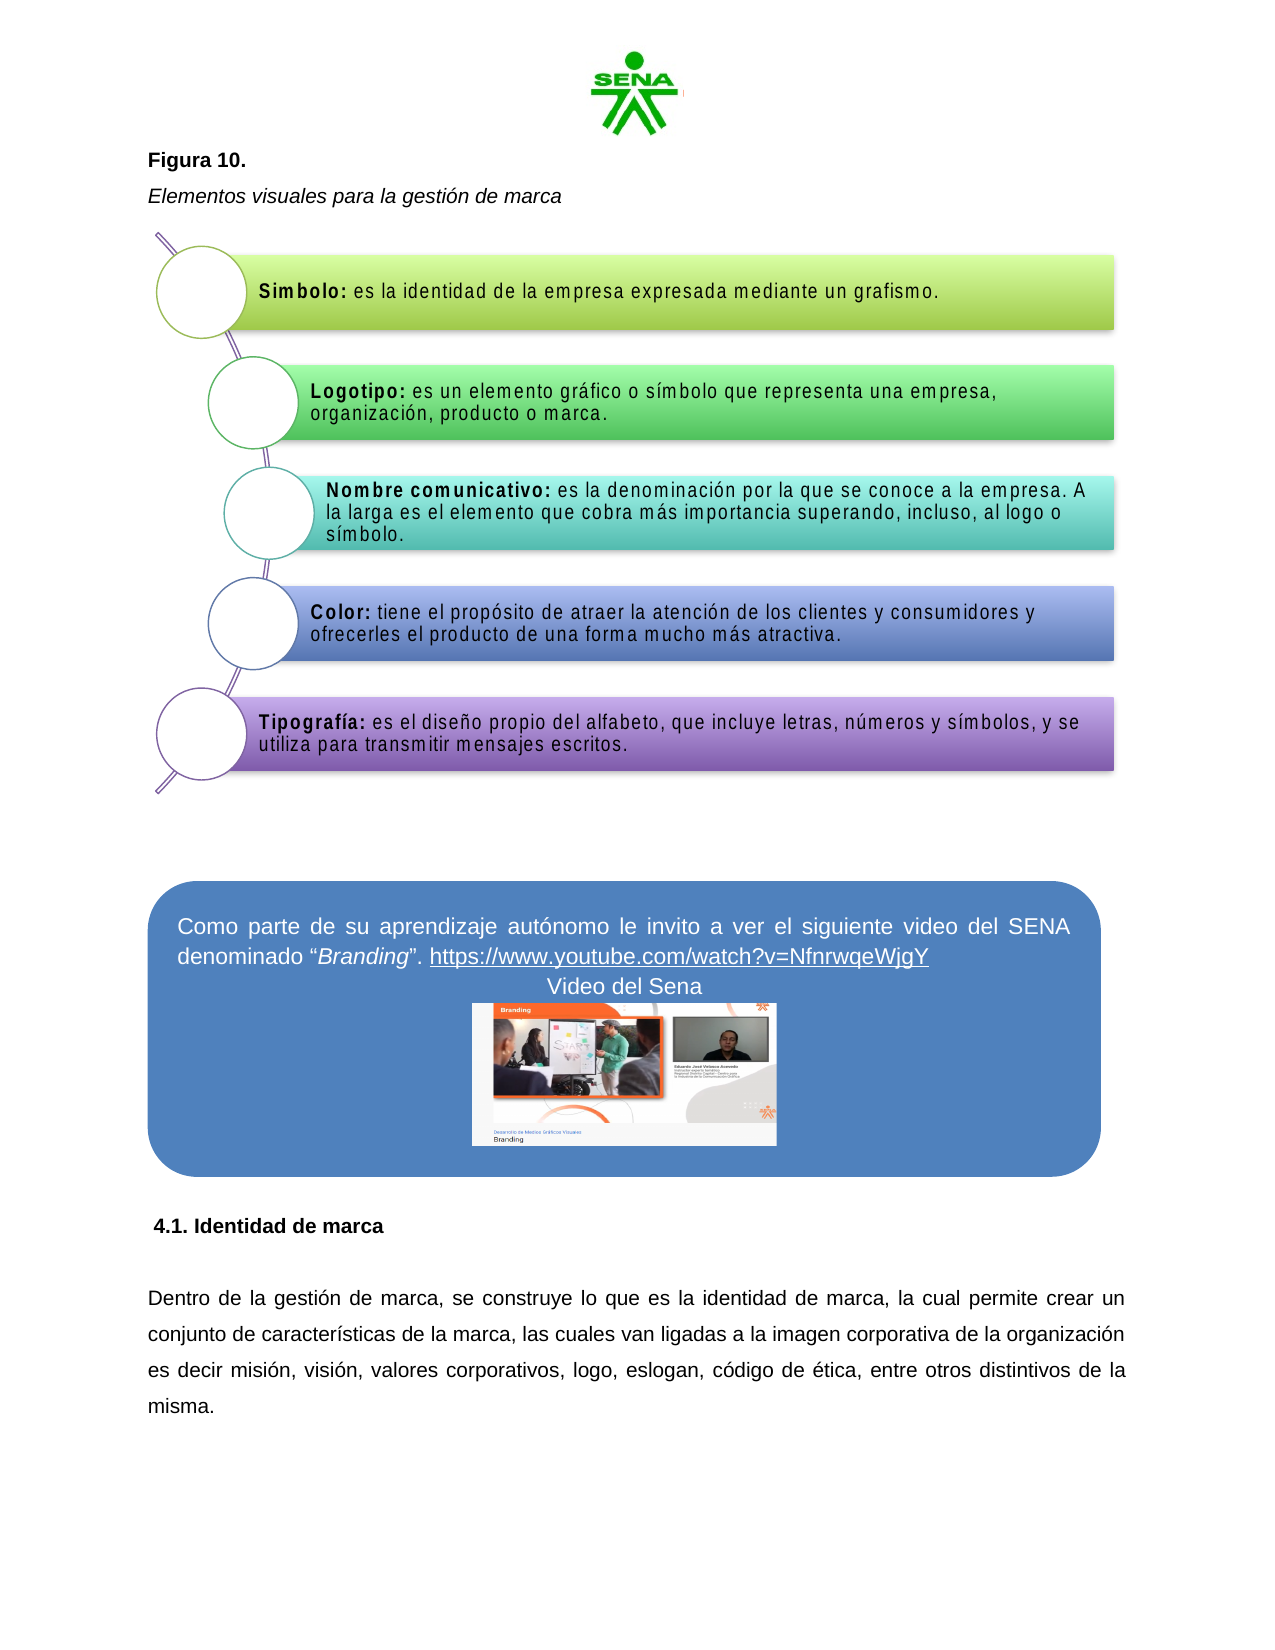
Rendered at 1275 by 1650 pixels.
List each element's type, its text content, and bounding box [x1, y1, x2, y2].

text Dentro de la gestión de marca, se construye lo que es la identidad de marca, la cual permite crear un conjunto de características de la marca, las cuales van ligadas a la imagen corporativa de la organización es decir misión, visión, valores corporativos, logo, eslogan, código de ética, entre otros distintivos de la misma. [148, 1286, 1127, 1418]
picture [585, 45, 690, 143]
text 4.1. Identidad de marca [148, 1214, 1127, 1238]
text Elementos visuales para la gestión de marca [148, 184, 1127, 208]
picture [472, 1003, 777, 1146]
text Figura 10. [148, 148, 1127, 172]
